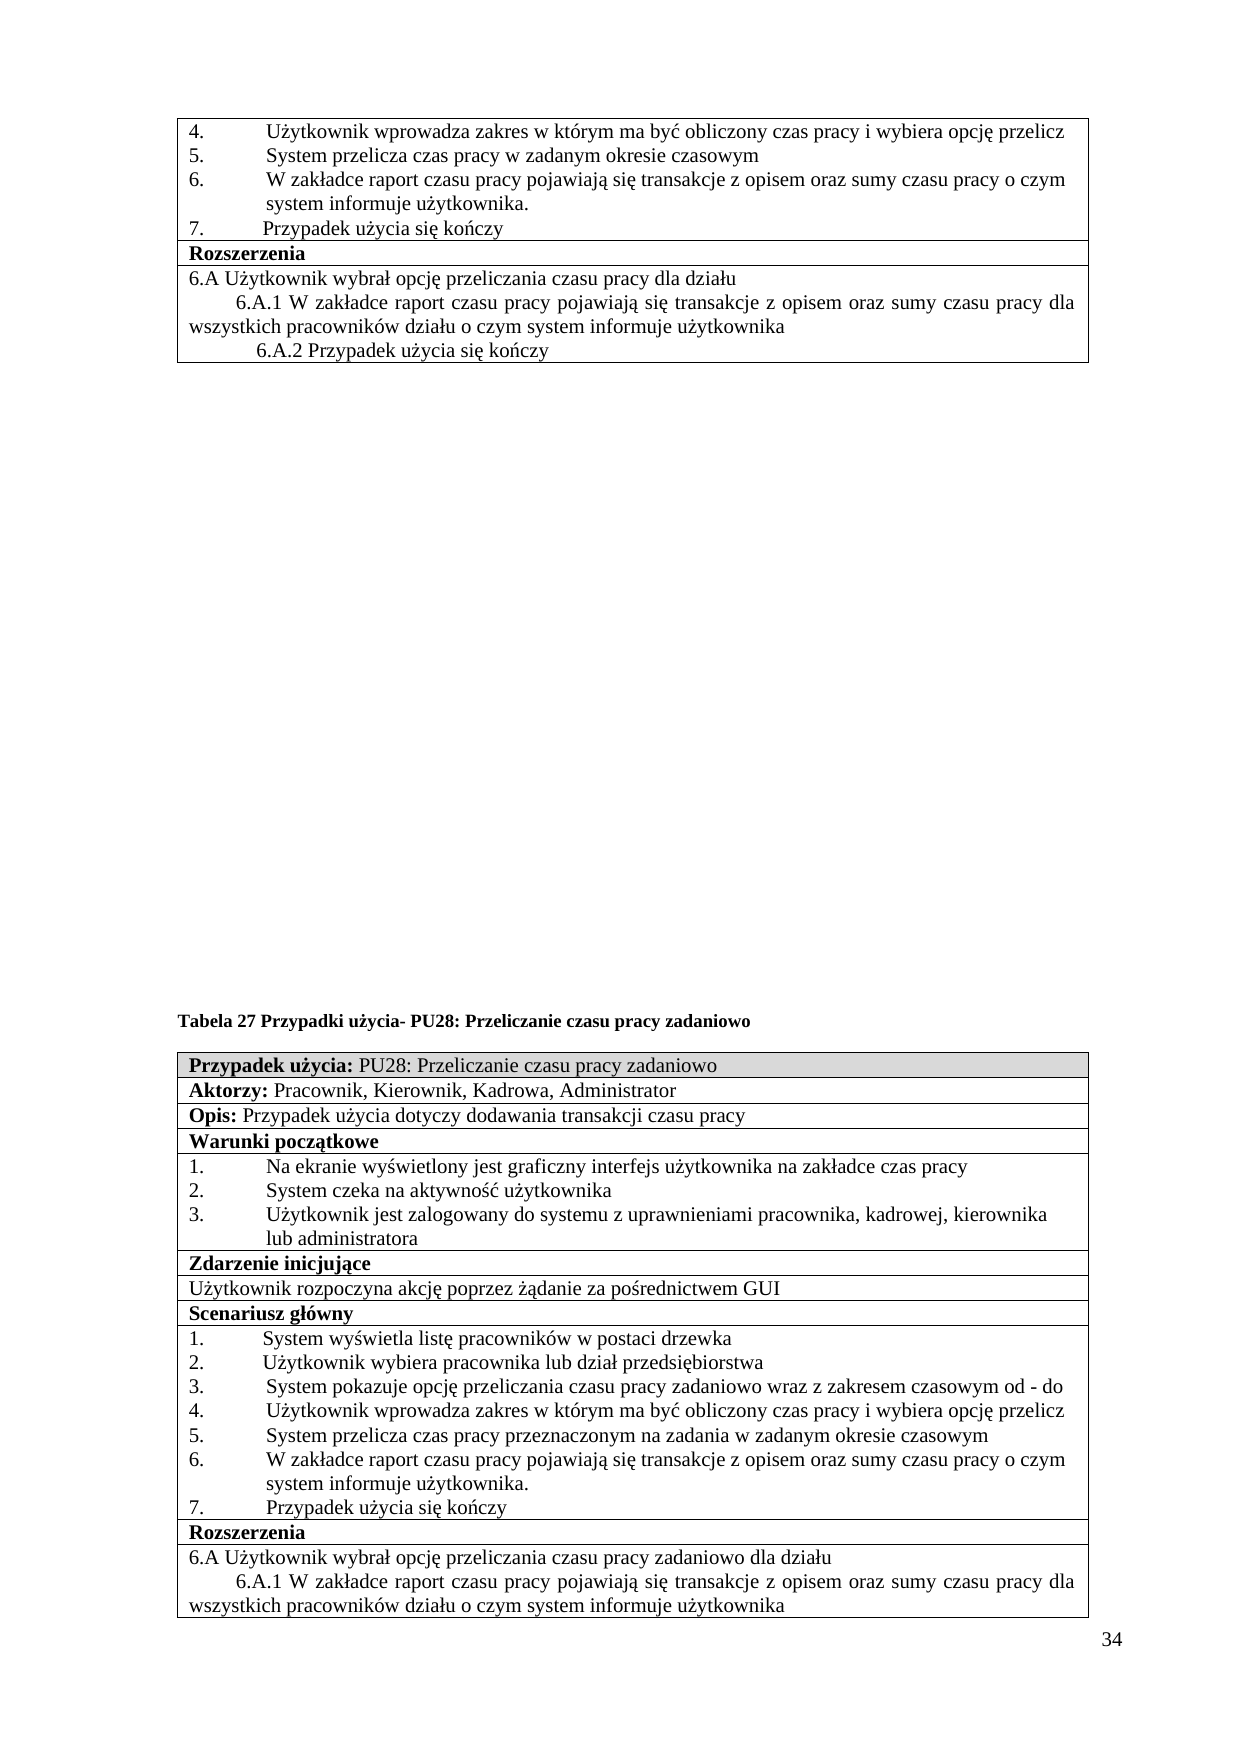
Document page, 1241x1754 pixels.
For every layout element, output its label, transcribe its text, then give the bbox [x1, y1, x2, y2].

table_cell Scenariusz główny [178, 1301, 1088, 1325]
table_cell Rozszerzenia [178, 241, 1088, 264]
table_header Przypadek użycia: PU28: Przeliczanie czasu pracy zadaniowo [178, 1053, 1088, 1077]
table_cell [178, 1545, 1088, 1617]
text Tabela 27 Przypadki użycia- PU28: Przeliczanie czasu pracy zadaniowo [177, 1010, 1122, 1031]
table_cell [178, 119, 1088, 239]
table_cell Na ekranie wyświetlony jest graficzny interfejs użytkownika na zakładce czas pracy System czeka na aktywność użytkownika Użytkownik jest zalogowany do systemu z uprawnieniami pracownika, kadrowej, kierownika lub administratora [178, 1154, 1088, 1250]
table_cell Rozszerzenia [178, 1520, 1088, 1544]
table_cell System wyświetla listę pracowników w postaci drzewka Użytkownik wybiera pracownika lub dział przedsiębiorstwa System pokazuje opcję przeliczania czasu pracy zadaniowo wraz z zakresem czasowym od - do Użytkownik wprowadza zakres w którym ma być obliczony czas pracy i wybiera opcję przelicz System przelicza czas pracy przeznaczonym na zadania w zadanym okresie czasowym W zakładce raport czasu pracy pojawiają się transakcje z opisem oraz sumy czasu pracy o czym system informuje użytkownika. Przypadek użycia się kończy [178, 1326, 1088, 1519]
table_cell Użytkownik rozpoczyna akcję poprzez żądanie za pośrednictwem GUI [178, 1276, 1088, 1300]
table_cell Aktorzy: Pracownik, Kierownik, Kadrowa, Administrator [178, 1078, 1088, 1102]
table_cell Warunki początkowe [178, 1129, 1088, 1153]
table_cell 6.A Użytkownik wybrał opcję przeliczania czasu pracy dla działu 6.A.1 W zakładce raport czasu pracy pojawiają się transakcje z opisem oraz sumy czasu pracy dla wszystkich pracowników działu o czym system informuje użytkownika 6.A.2 Przypadek użycia się kończy [178, 266, 1088, 362]
table_cell Zdarzenie inicjujące [178, 1251, 1088, 1275]
table_cell Opis: Przypadek użycia dotyczy dodawania transakcji czasu pracy [178, 1104, 1088, 1127]
